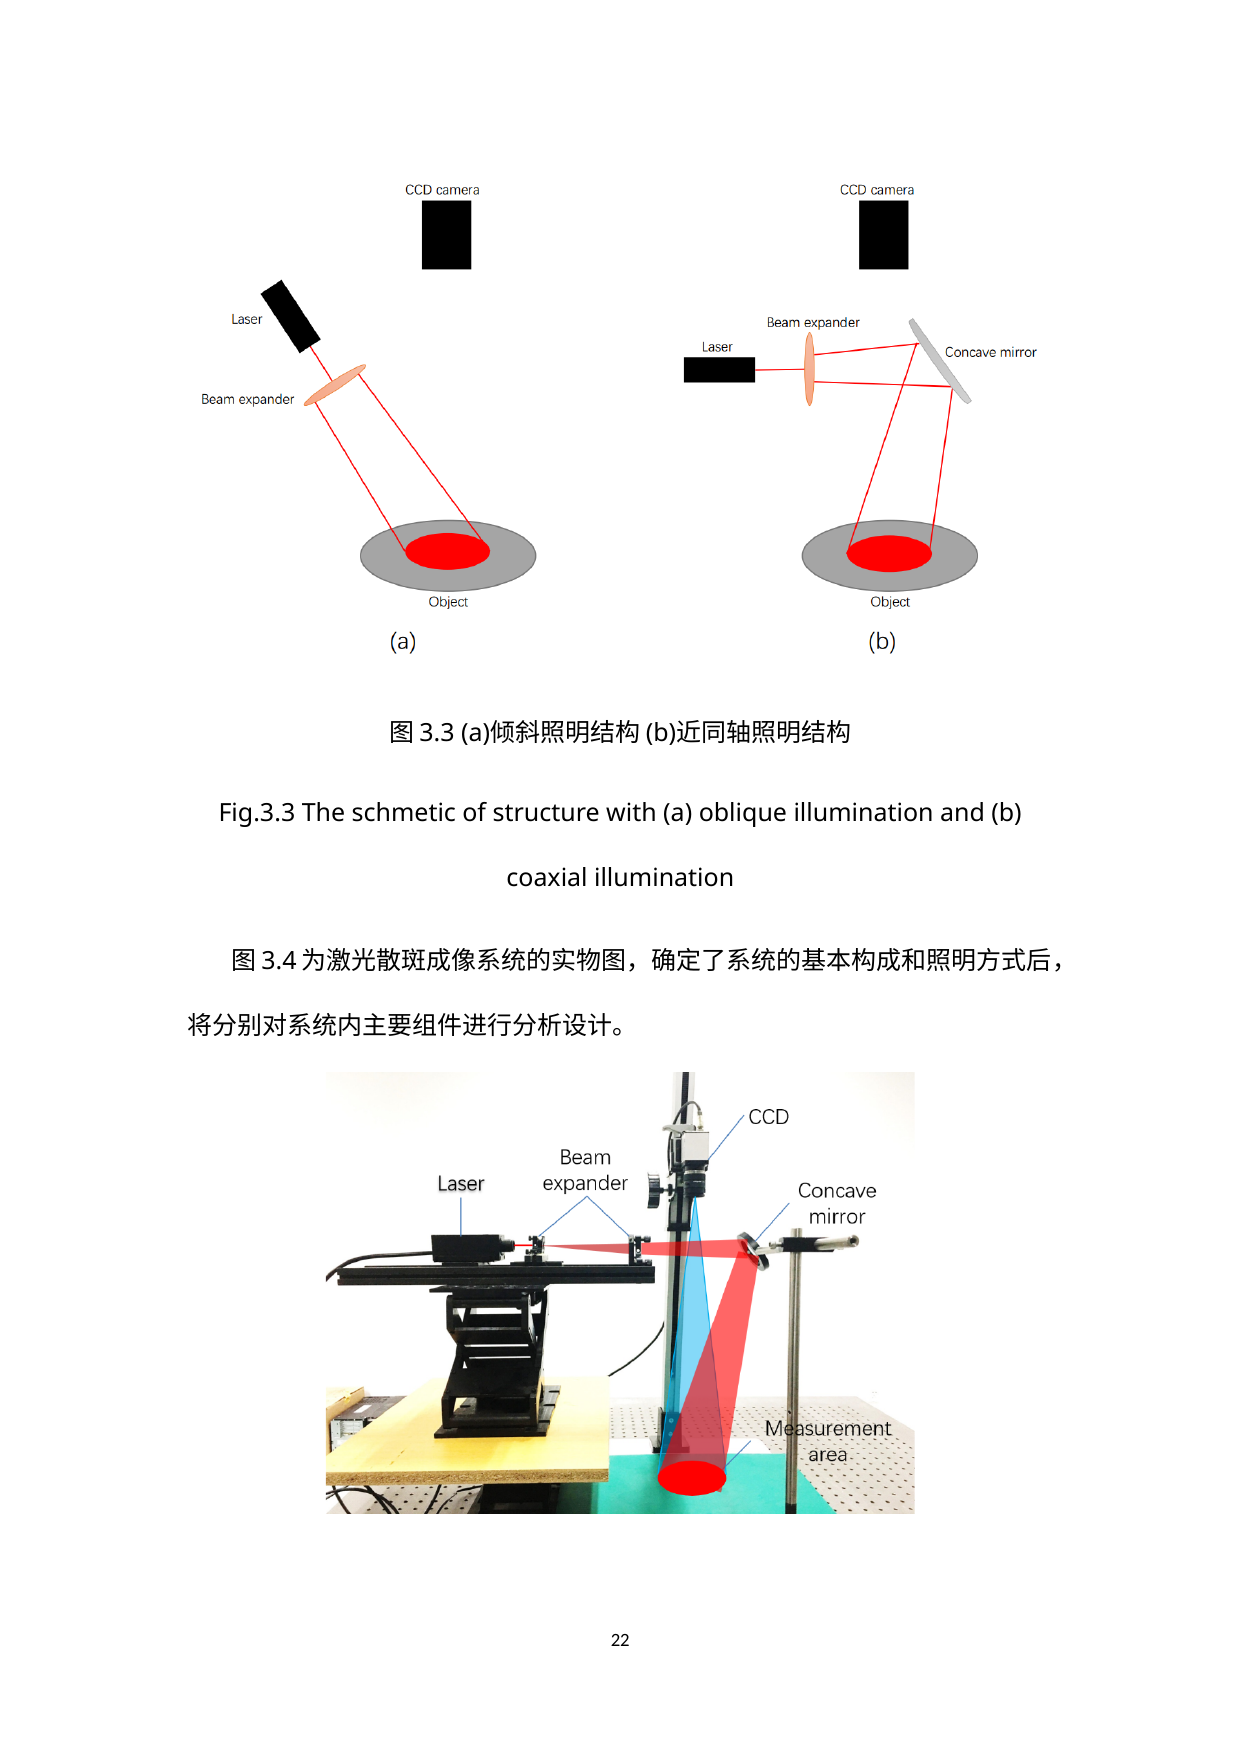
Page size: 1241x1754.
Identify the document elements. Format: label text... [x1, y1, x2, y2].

picture [187, 162, 1053, 669]
text 图3.3 (a)倾斜照明结构 (b)近同轴照明结构 [187, 698, 1053, 763]
text 图3.4为激光散斑成像系统的实物图，确定了系统的基本构成和照明方式后，将分别对系统内主要组件进行分析设计。 [187, 926, 1053, 1056]
picture [325, 1072, 915, 1514]
text Fig.3.3 The schmetic of structure with (a) oblique illumination and (b) coaxial illumination [187, 779, 1053, 909]
